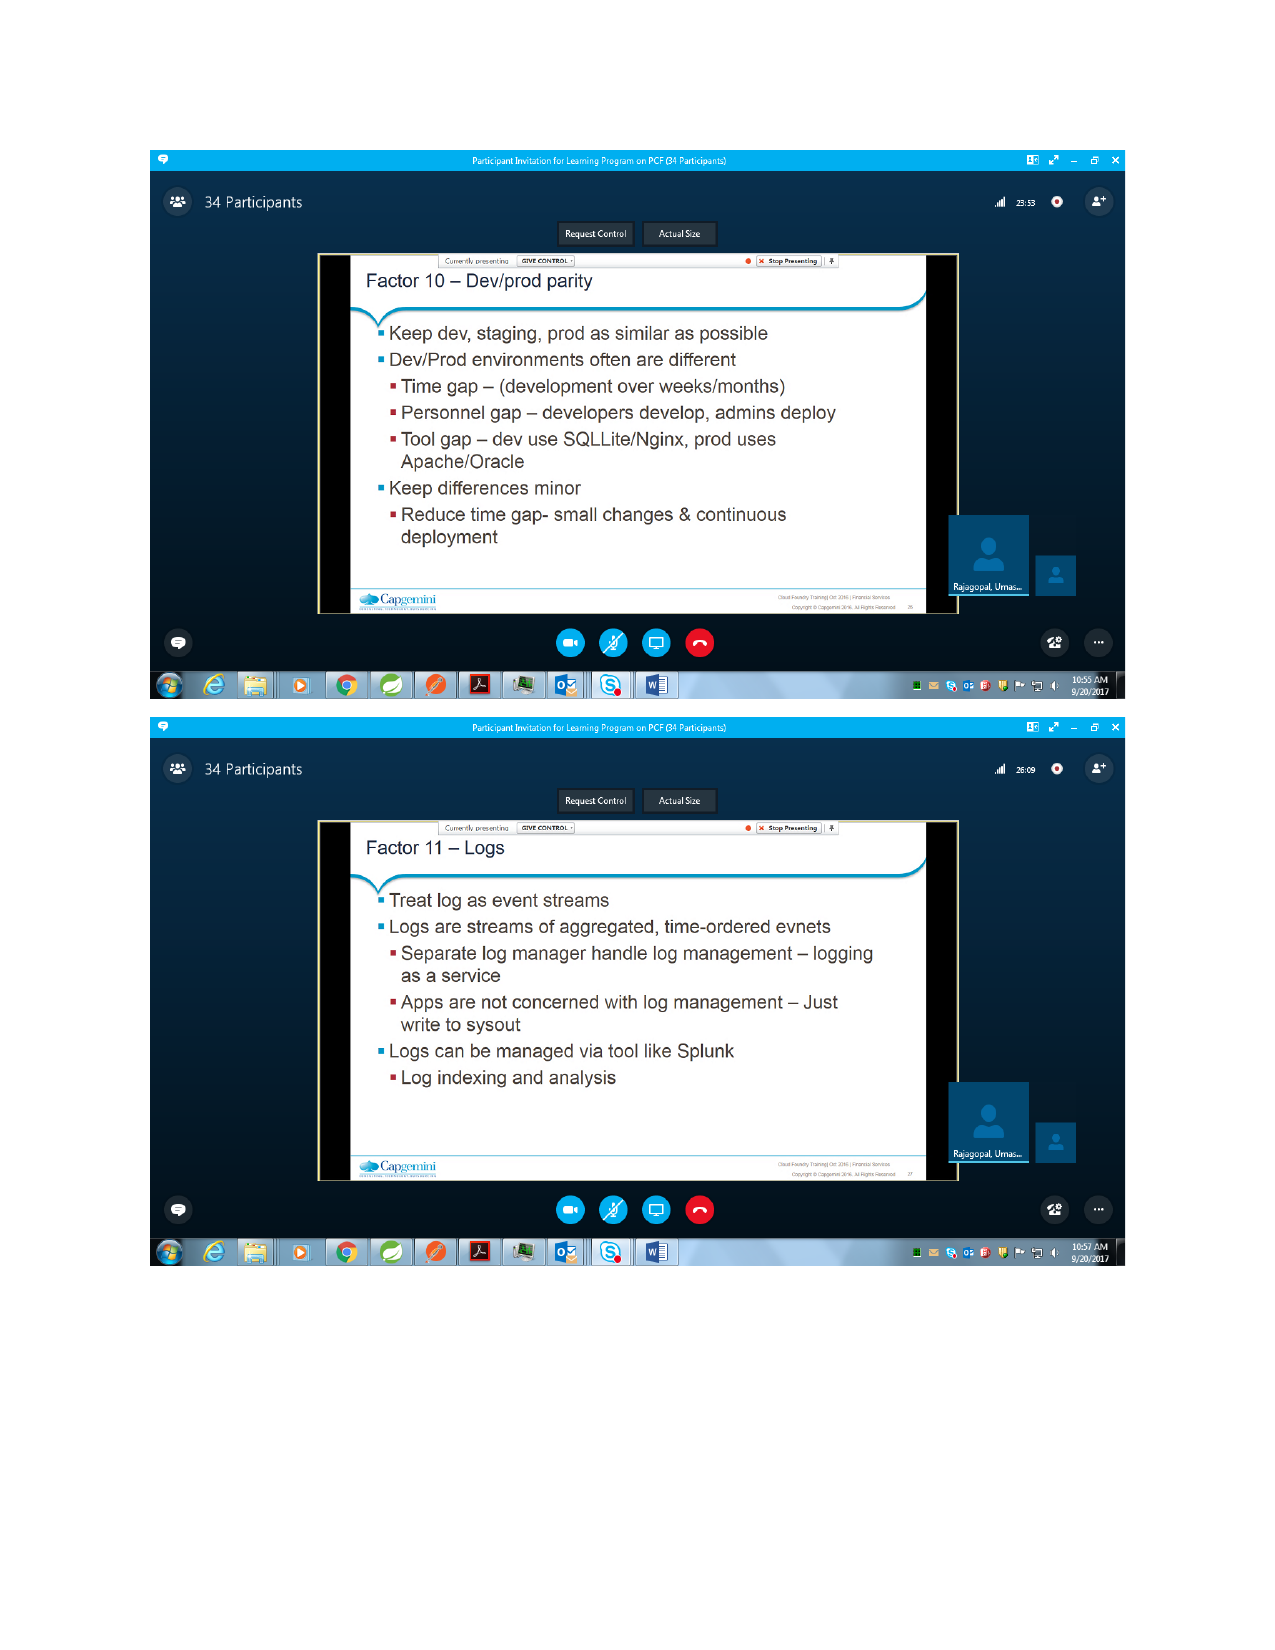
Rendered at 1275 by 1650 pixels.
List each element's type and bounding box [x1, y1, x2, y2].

picture [159, 722, 167, 729]
picture [159, 155, 167, 162]
picture [150, 739, 1125, 1266]
picture [150, 172, 1125, 699]
